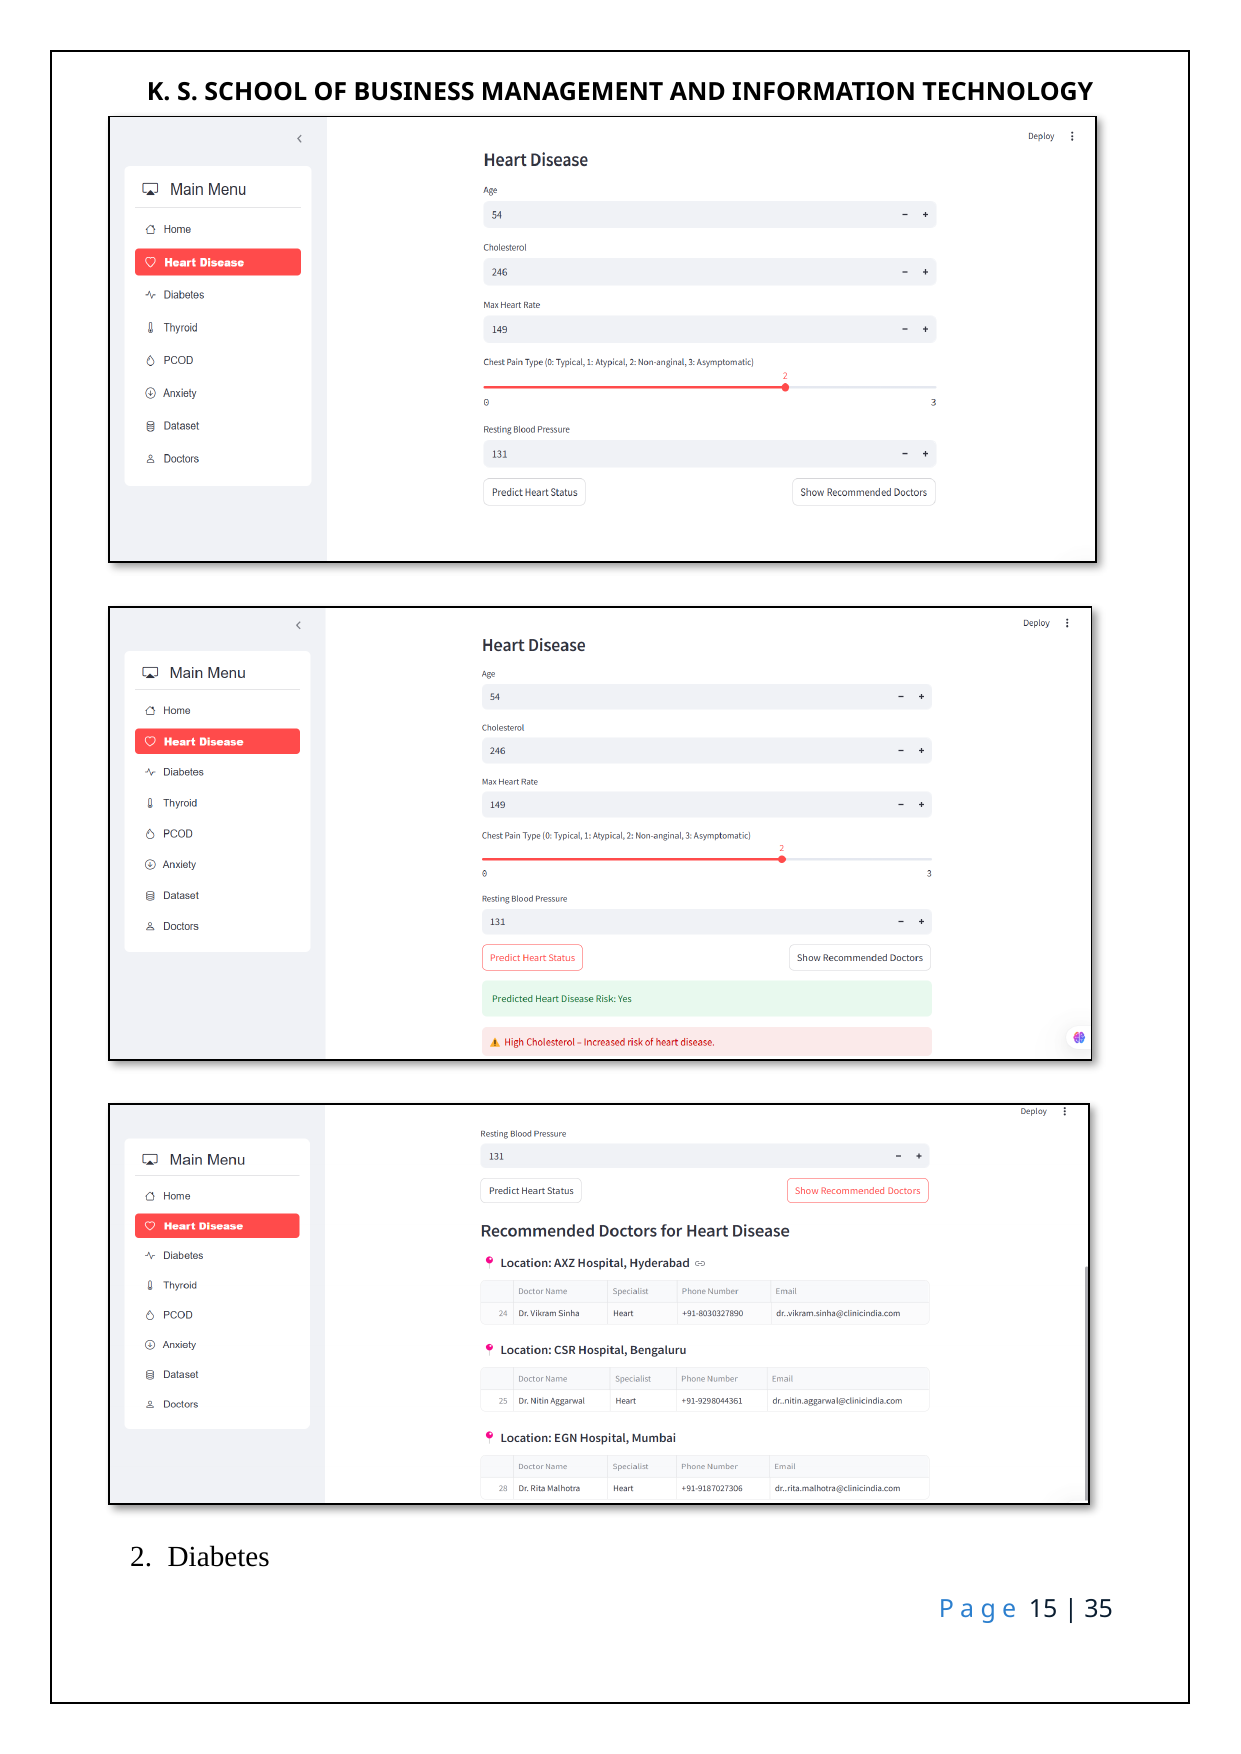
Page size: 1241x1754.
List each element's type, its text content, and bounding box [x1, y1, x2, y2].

list Diabetes [130, 1539, 1140, 1573]
picture [110, 1105, 1088, 1503]
picture [110, 608, 1091, 1059]
picture [110, 117, 1095, 561]
